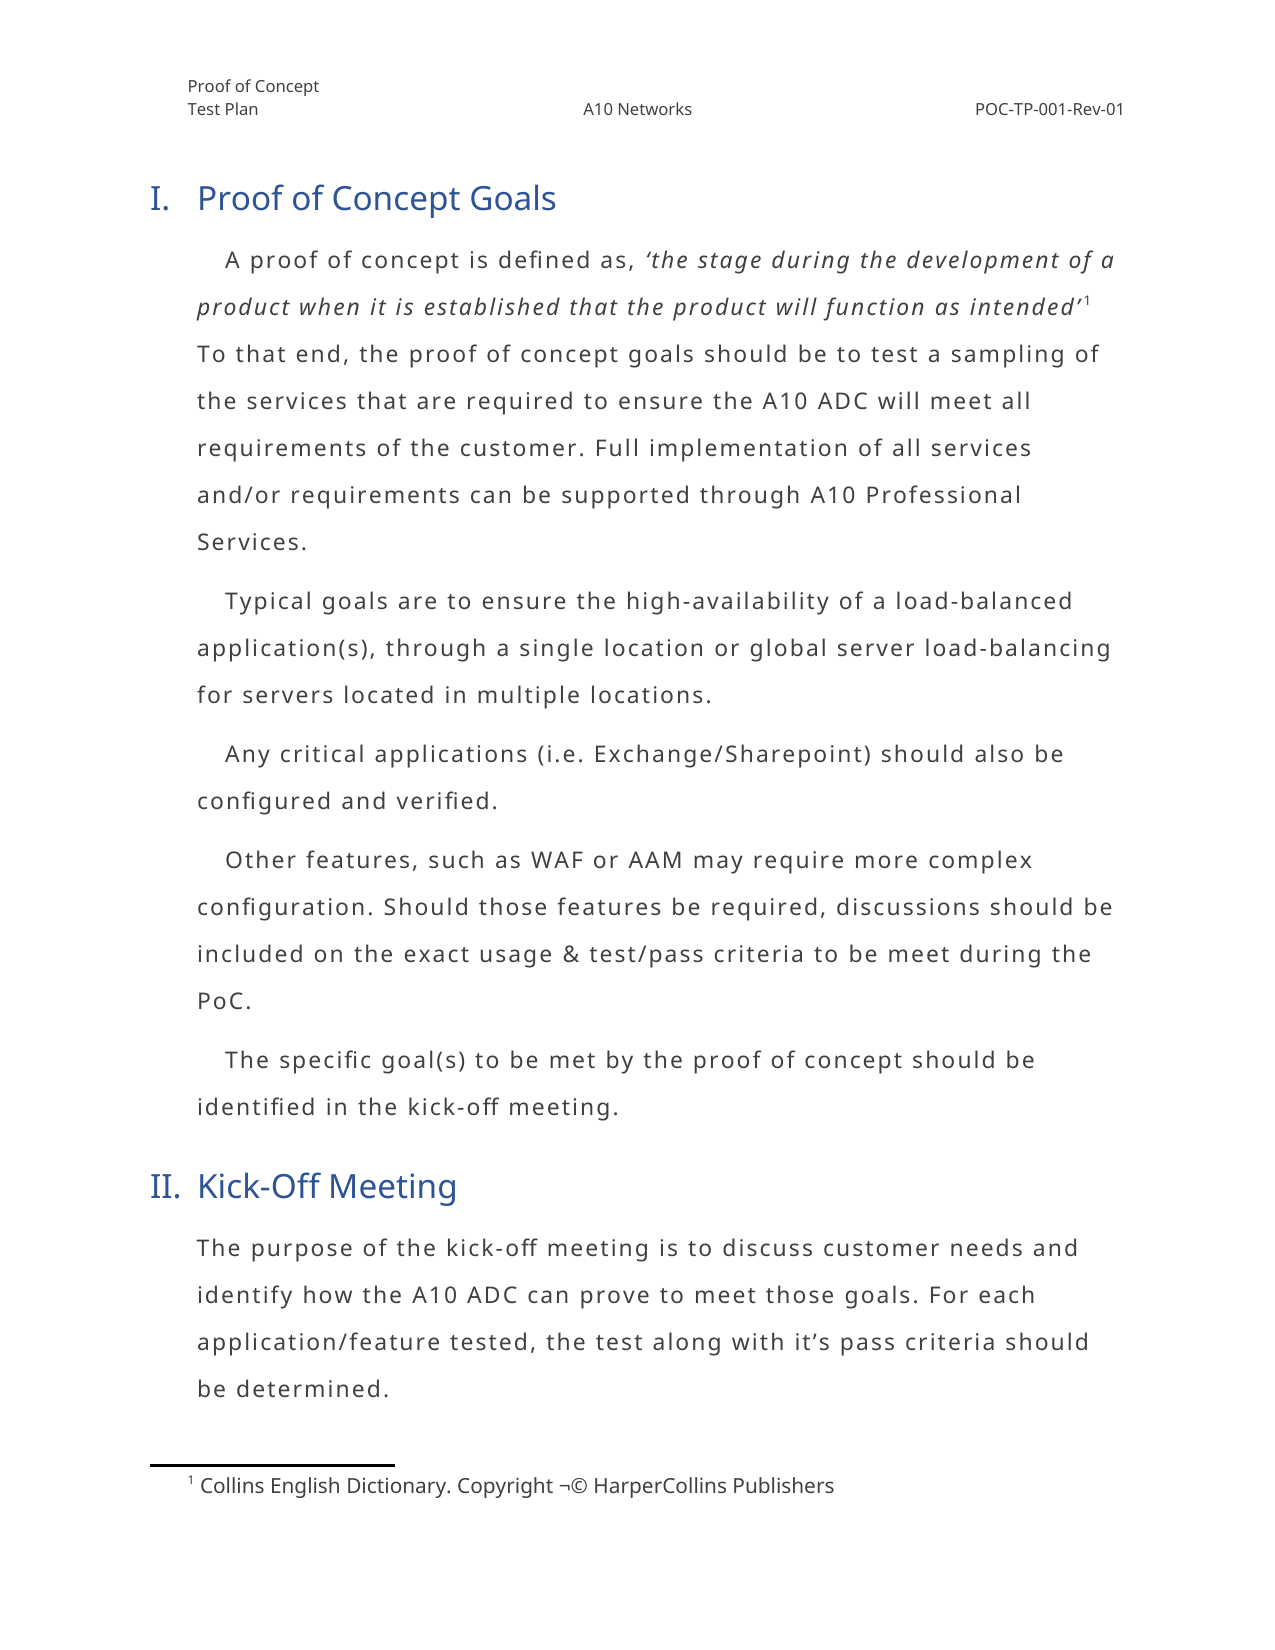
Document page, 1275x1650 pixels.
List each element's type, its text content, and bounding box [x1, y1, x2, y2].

text Other features, such as WAF or AAM may require more complex configuration. Should those features be required, discussions should be included on the exact usage & test/pass criteria to be meet during the PoC. [197, 844, 1125, 1016]
text A proof of concept is defined as, ‘the stage during the development of a product when it is established that the product will function as intended’ To that end, the proof of concept goals should be to test a sampling of the services that are required to ensure the A10 ADC will meet all requirements of the customer. Full implementation of all services and/or requirements can be supported through A10 Professional Services. [197, 244, 1125, 557]
text The specific goal(s) to be met by the proof of concept should be identified in the kick-off meeting. [197, 1044, 1125, 1122]
text Any critical applications (i.e. Exchange/Sharepoint) should also be configured and verified. [197, 738, 1125, 816]
subtitle Proof of Concept Goals [150, 175, 1125, 220]
text Typical goals are to ensure the high-availability of a load-balanced application(s), through a single location or global server load-balancing for servers located in multiple locations. [197, 585, 1125, 710]
text The purpose of the kick-off meeting is to discuss customer needs and identify how the A10 ADC can prove to meet those goals. For each application/feature tested, the test along with it’s pass criteria should be determined. [196, 1232, 1125, 1404]
subtitle Kick-Off Meeting [150, 1163, 1125, 1208]
